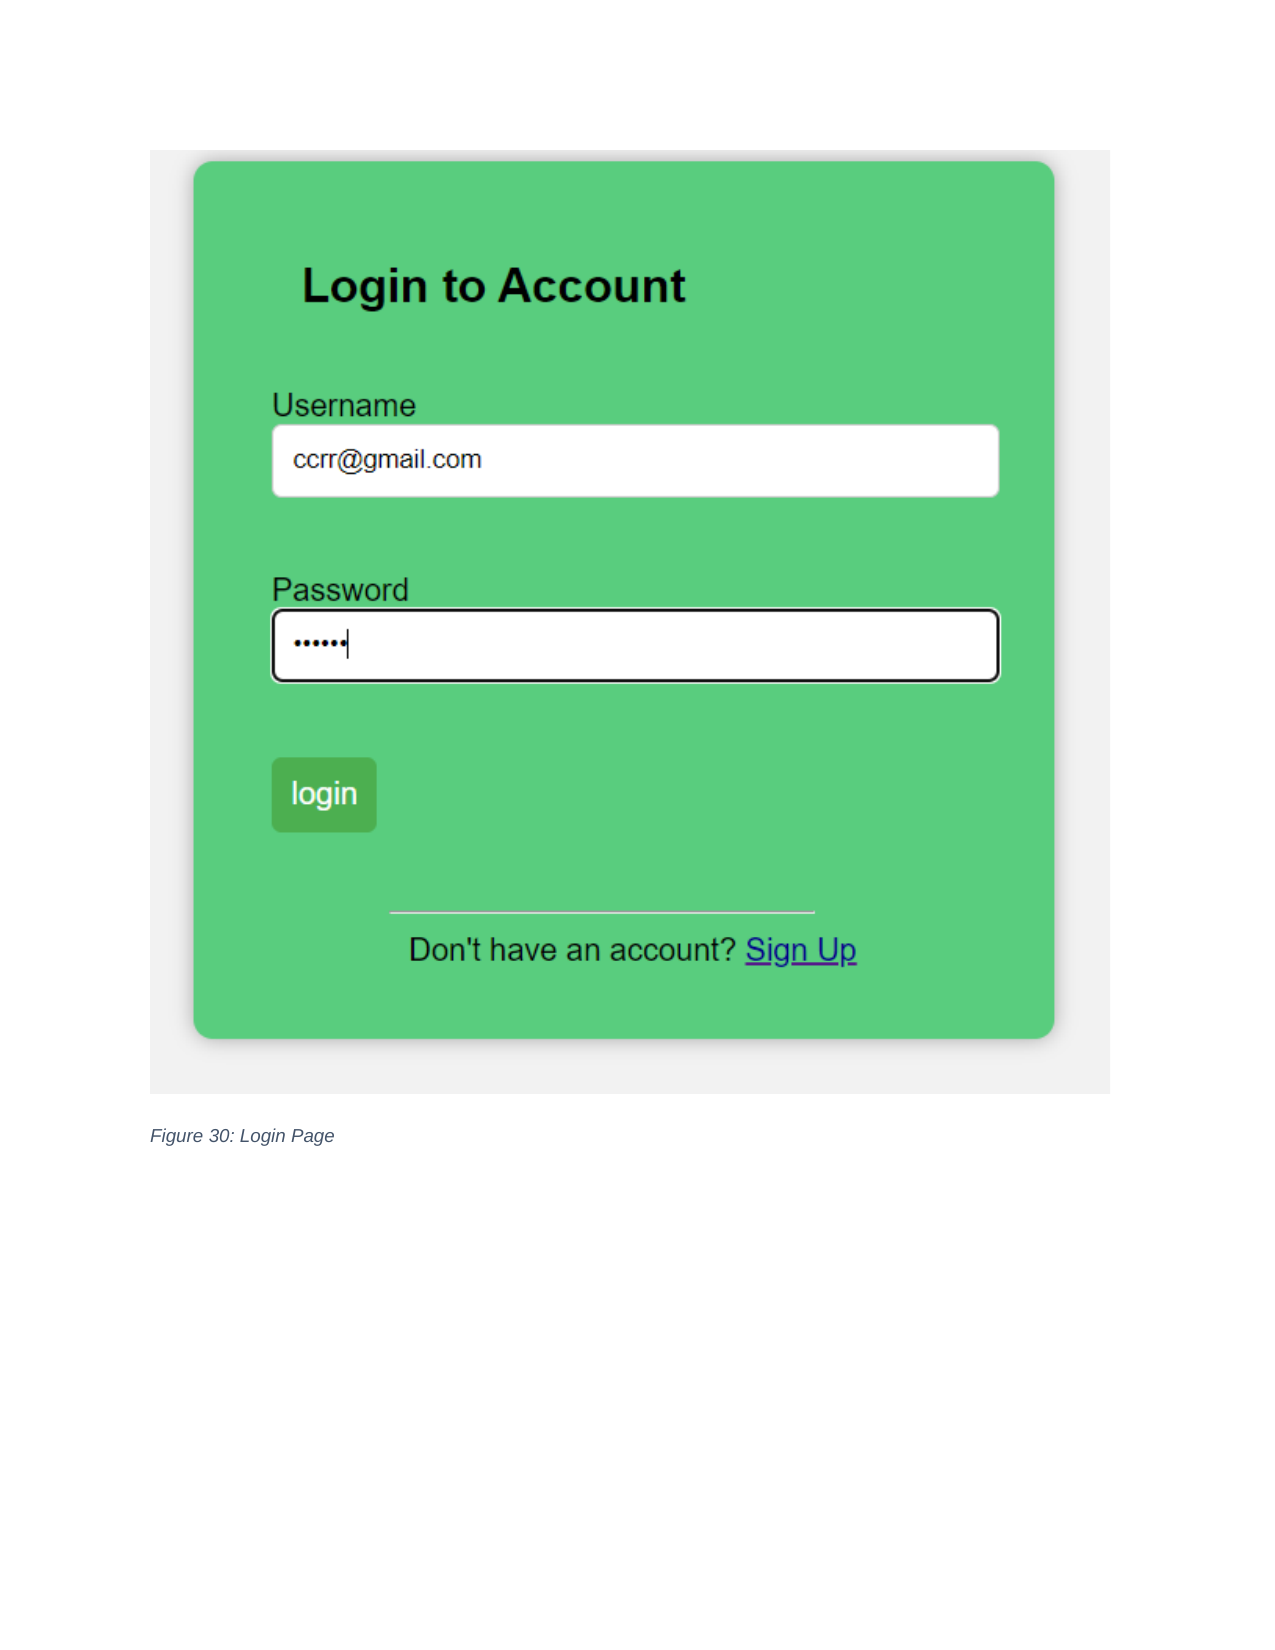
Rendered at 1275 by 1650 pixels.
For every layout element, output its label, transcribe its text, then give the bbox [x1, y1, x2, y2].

picture [150, 150, 1110, 1094]
